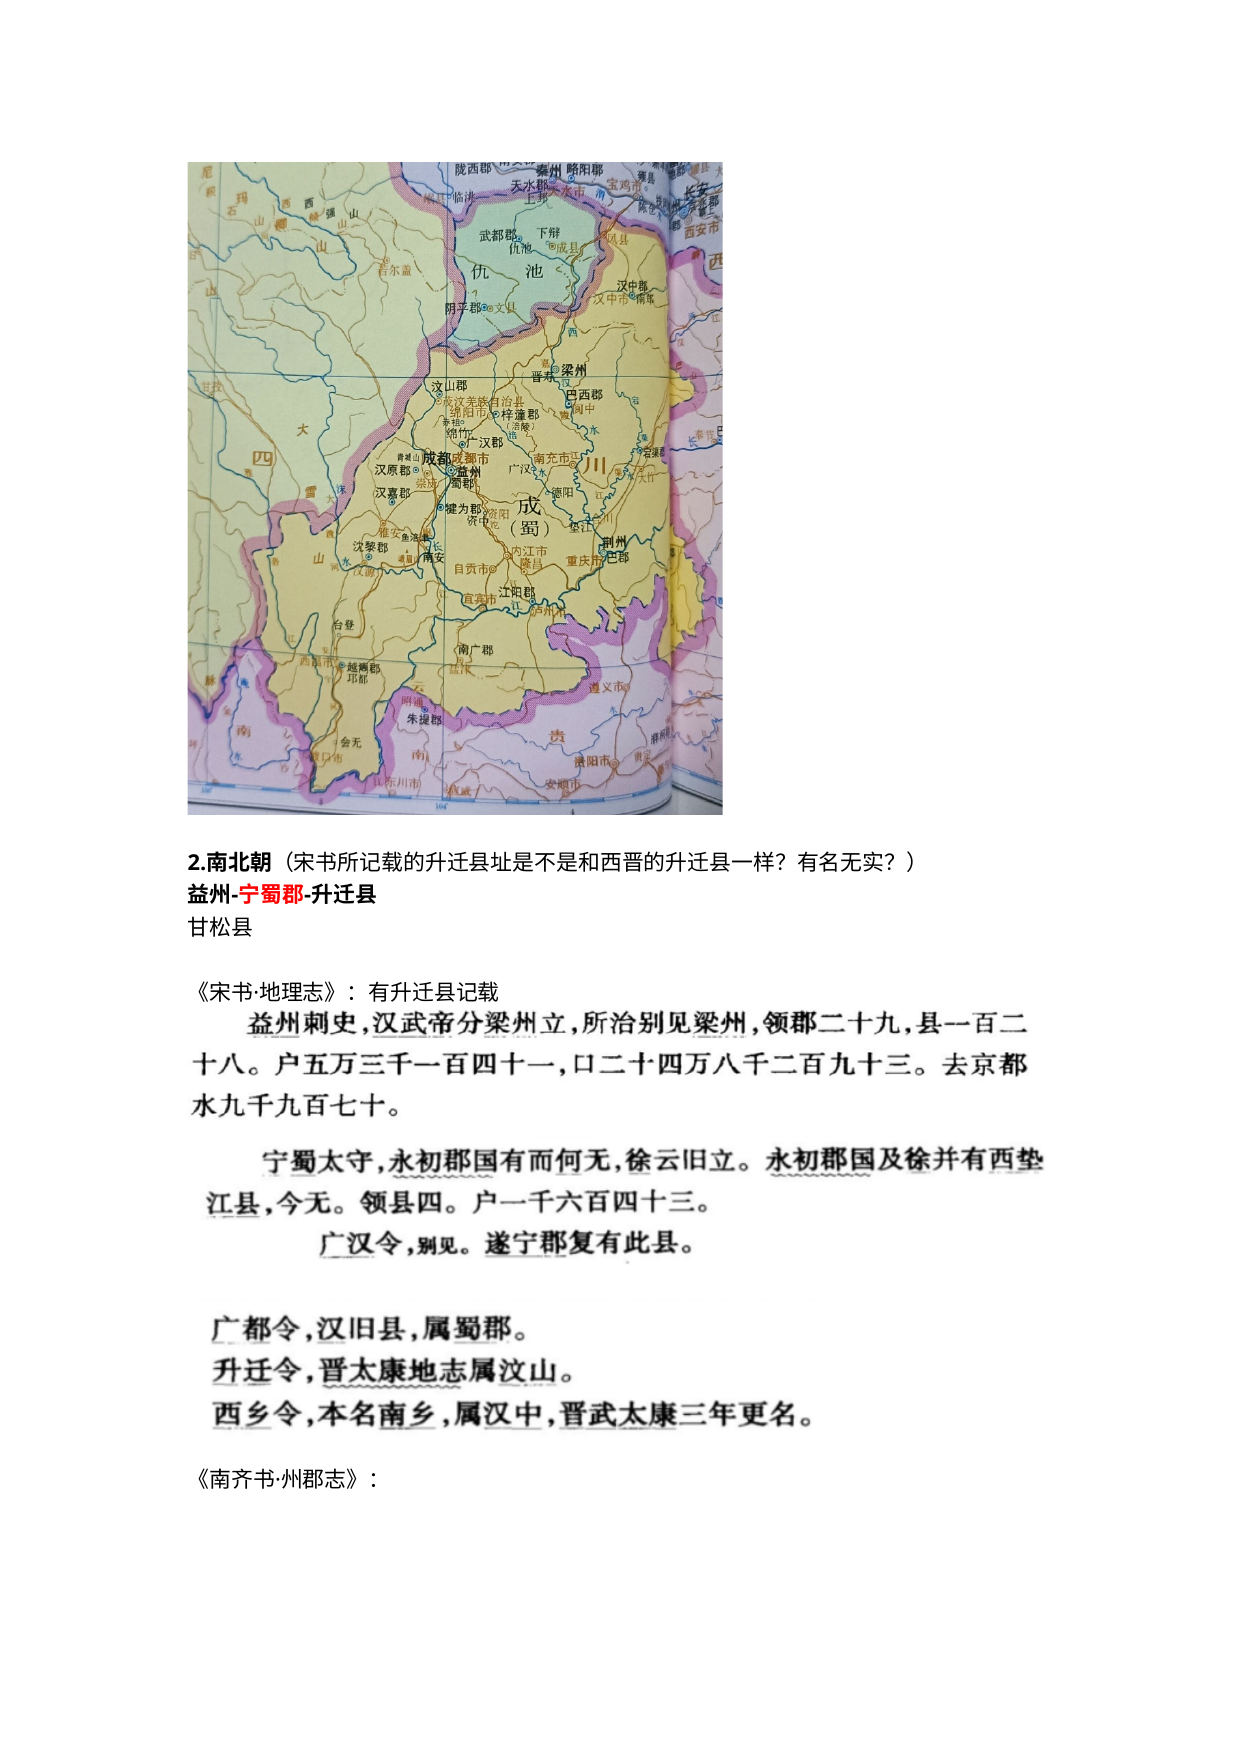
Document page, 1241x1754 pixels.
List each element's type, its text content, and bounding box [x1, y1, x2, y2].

text 《宋书·地理志》：有升迁县记载 [187, 974, 1053, 1007]
picture [187, 1299, 833, 1437]
text 甘松县 [187, 909, 1053, 942]
picture [187, 1137, 1053, 1269]
text 益州-宁蜀郡-升迁县 [187, 877, 1053, 909]
text 2.南北朝（宋书所记载的升迁县址是不是和西晋的升迁县一样？有名无实？） [187, 844, 1053, 877]
picture [187, 162, 723, 815]
text 《南齐书·州郡志》： [187, 1462, 1053, 1494]
picture [187, 1007, 1053, 1120]
